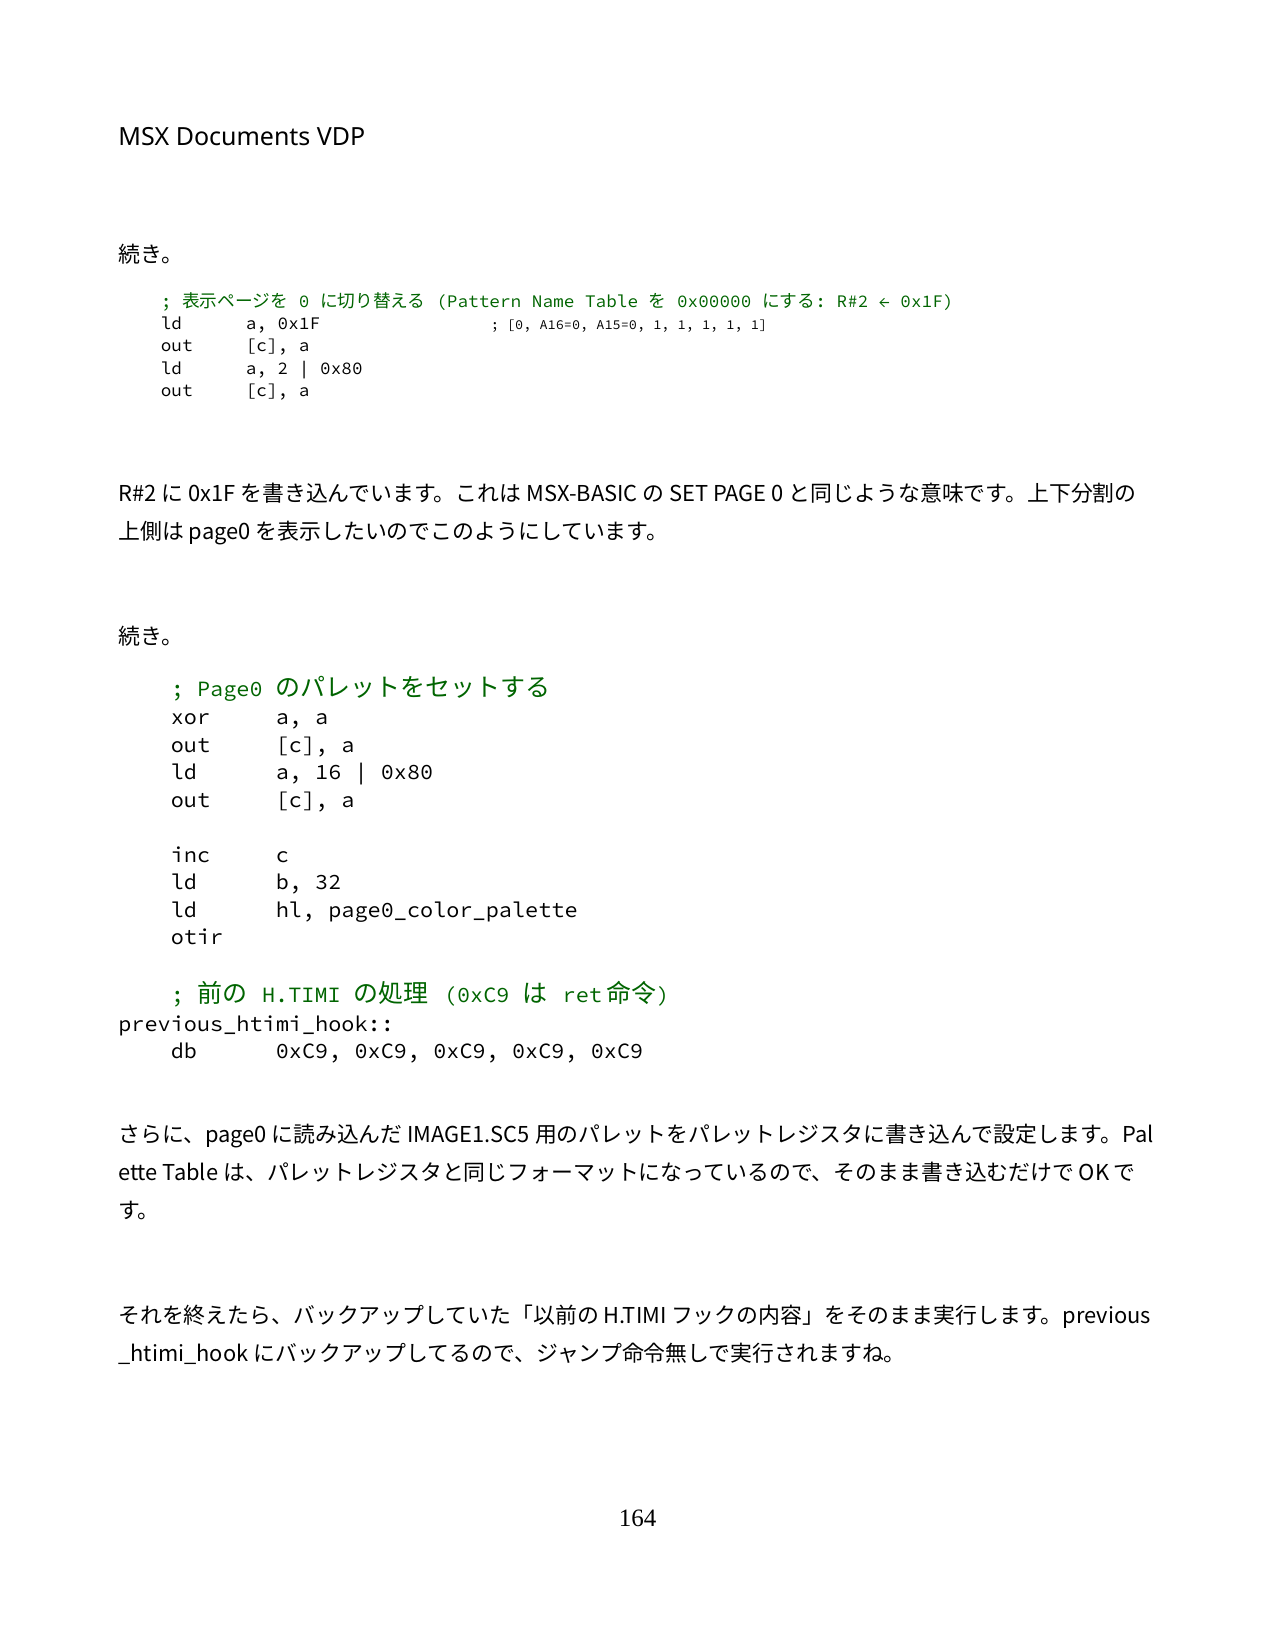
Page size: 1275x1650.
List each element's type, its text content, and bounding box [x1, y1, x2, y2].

table_header ; Page0 のパレットをセットする xor a, a out [c], a ld a, 16 | 0x80 out [c], a inc c ld b, 32 ld hl, page0_color_palette otir ; 前の H.TIMI の処理 (0xC9 は ret命令) previous_htimi_hook:: db 0xC9, 0xC9, 0xC9, 0xC9, 0xC9 [118, 671, 1157, 1064]
table_header ; 表示ページを 0 に切り替える (Pattern Name Table を 0x00000 にする: R#2 ← 0x1F) ld a, 0x1F ; [0, A16=0, A15=0, 1, 1, 1, 1, 1] out [c], a ld a, 2 | 0x80 out [c], a [118, 290, 1157, 423]
text R#2 に 0x1F を書き込んでいます。これは MSX-BASIC の SET PAGE 0 と同じような意味です。上下分割の上側は page0 を表示したいのでこのようにしています。 [118, 476, 1157, 546]
text さらに、page0に読み込んだ IMAGE1.SC5 用のパレットをパレットレジスタに書き込んで設定します。Palette Table は、パレットレジスタと同じフォーマットになっているので、そのまま書き込むだけでOKです。 [118, 1117, 1157, 1224]
text 続き。 [118, 619, 1157, 651]
text 続き。 [118, 237, 1157, 269]
text それを終えたら、バックアップしていた「以前のH.TIMIフックの内容」をそのまま実行します。previous_htimi_hook にバックアップしてるので、ジャンプ命令無しで実行されますね。 [118, 1298, 1157, 1367]
